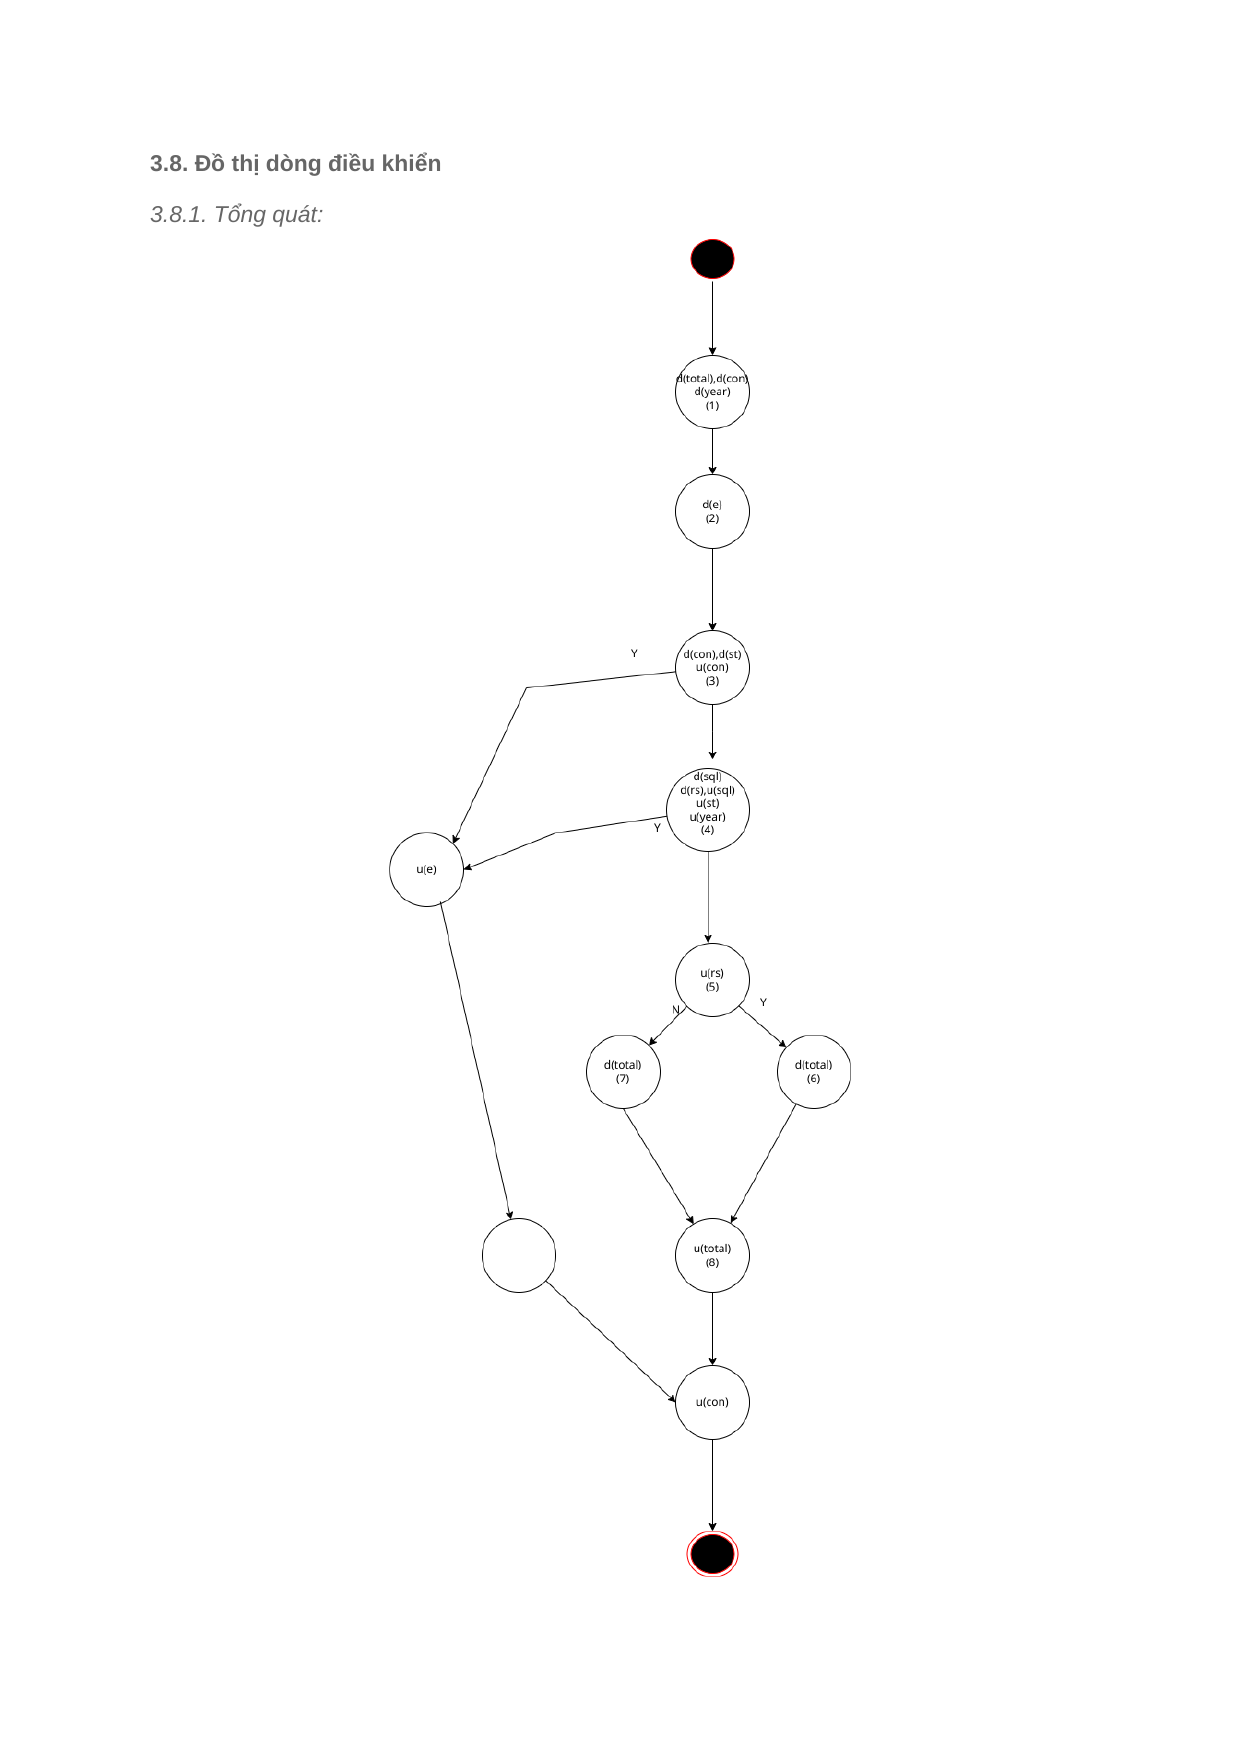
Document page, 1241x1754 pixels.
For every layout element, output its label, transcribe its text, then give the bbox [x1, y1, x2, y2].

picture [389, 236, 851, 1577]
subtitle 3.8.1. Tổng quát: [150, 201, 1090, 228]
subtitle 3.8. Đồ thị dòng điều khiển [150, 150, 1090, 176]
